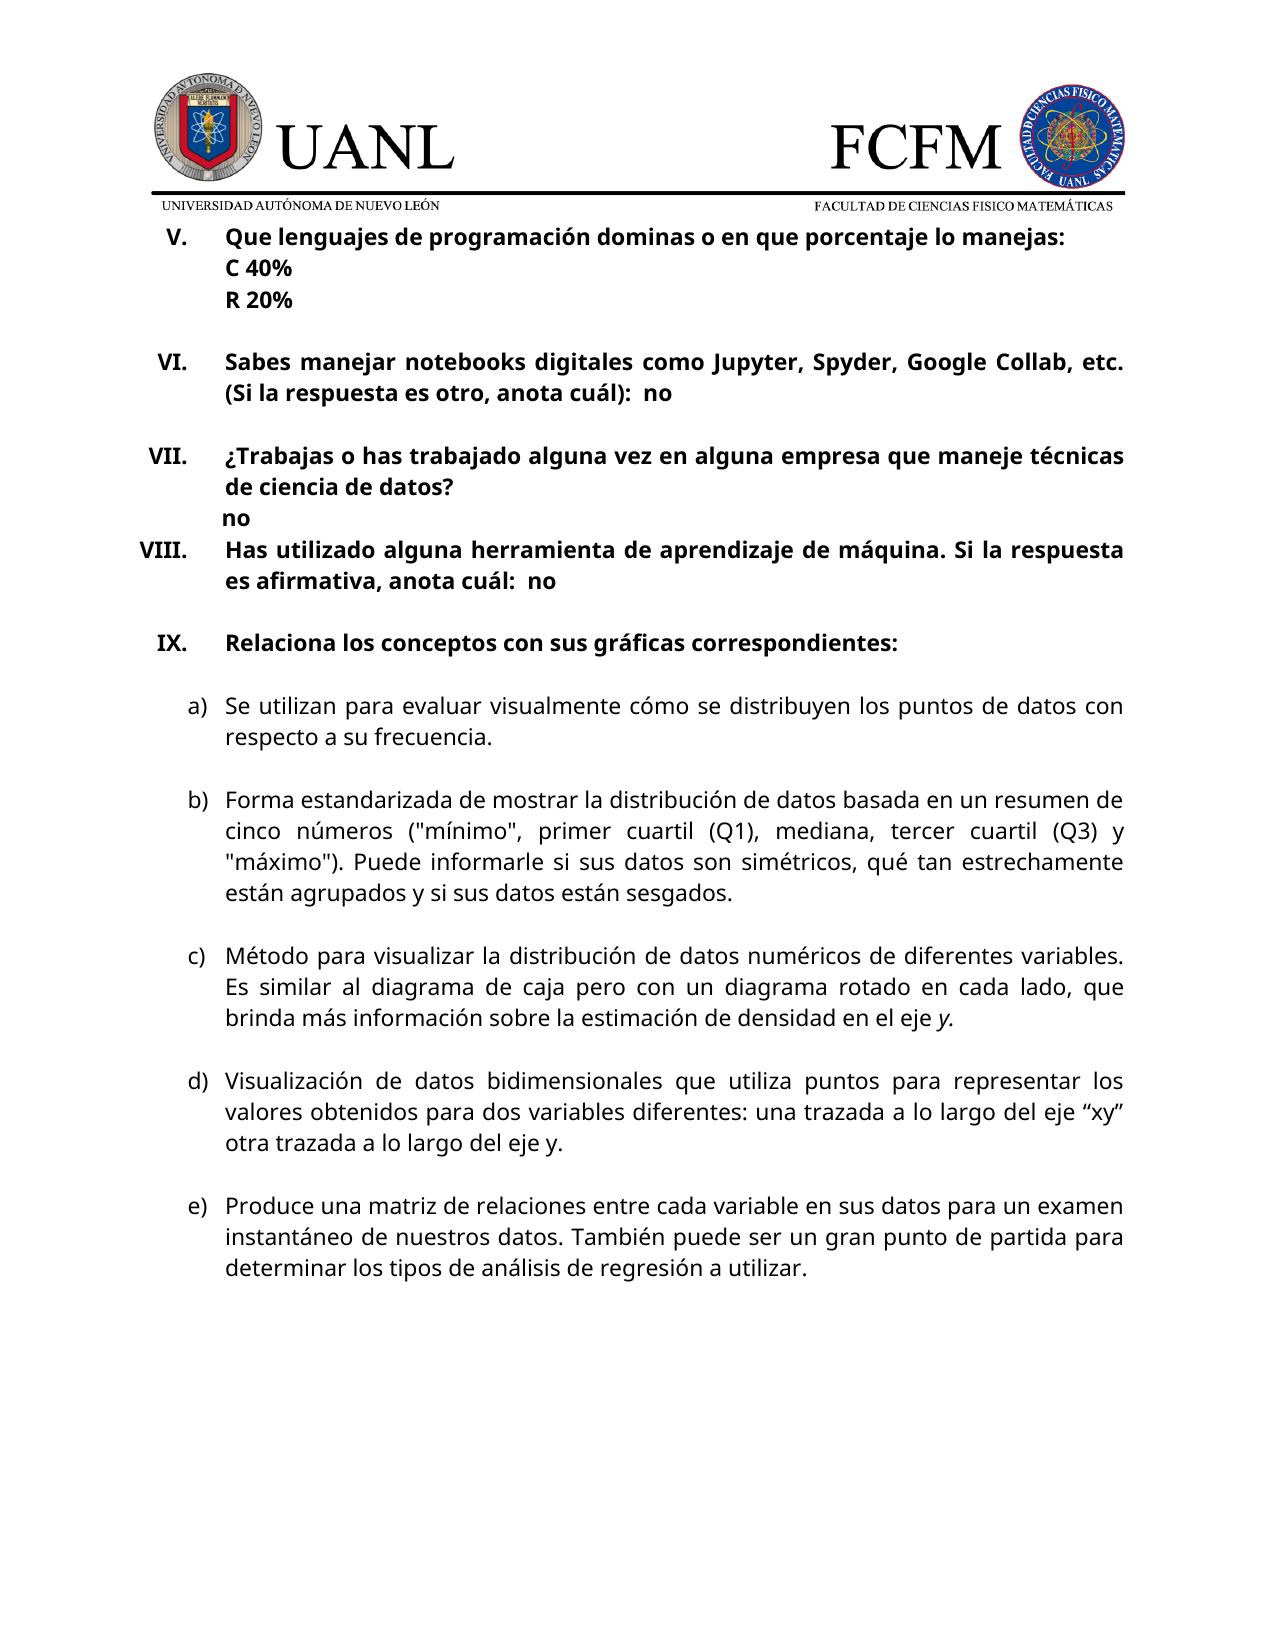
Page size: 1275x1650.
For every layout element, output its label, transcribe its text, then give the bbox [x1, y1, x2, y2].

list C 40% [225, 252, 1125, 283]
picture [150, 73, 1125, 221]
list Se utilizan para evaluar visualmente cómo se distribuyen los puntos de datos con respecto a su frecuencia. [187, 690, 1125, 752]
list Has utilizado alguna herramienta de aprendizaje de máquina. Si la respuesta es afirmativa, anota cuál: no [187, 533, 1125, 596]
list Forma estandarizada de mostrar la distribución de datos basada en un resumen de cinco números ("mínimo", primer cuartil (Q1), mediana, tercer cuartil (Q3) y "máximo"). Puede informarle si sus datos son simétricos, qué tan estrechamente están agrupados y si sus datos están sesgados. [187, 783, 1125, 908]
list Visualización de datos bidimensionales que utiliza puntos para representar los valores obtenidos para dos variables diferentes: una trazada a lo largo del eje “xy” otra trazada a lo largo del eje y. [187, 1065, 1125, 1158]
list Que lenguajes de programación dominas o en que porcentaje lo manejas: [187, 221, 1125, 252]
list R 20% [225, 283, 1125, 315]
list ¿Trabajas o has trabajado alguna vez en alguna empresa que maneje técnicas de ciencia de datos? [187, 440, 1125, 502]
list Método para visualizar la distribución de datos numéricos de diferentes variables. Es similar al diagrama de caja pero con un diagrama rotado en cada lado, que brinda más información sobre la estimación de densidad en el eje y. [187, 940, 1125, 1033]
list Relaciona los conceptos con sus gráficas correspondientes: [187, 627, 1125, 658]
list Sabes manejar notebooks digitales como Jupyter, Spyder, Google Collab, etc. (Si la respuesta es otro, anota cuál): no [187, 346, 1125, 408]
text no [150, 502, 1125, 533]
list Produce una matriz de relaciones entre cada variable en sus datos para un examen instantáneo de nuestros datos. También puede ser un gran punto de partida para determinar los tipos de análisis de regresión a utilizar. [187, 1190, 1125, 1283]
